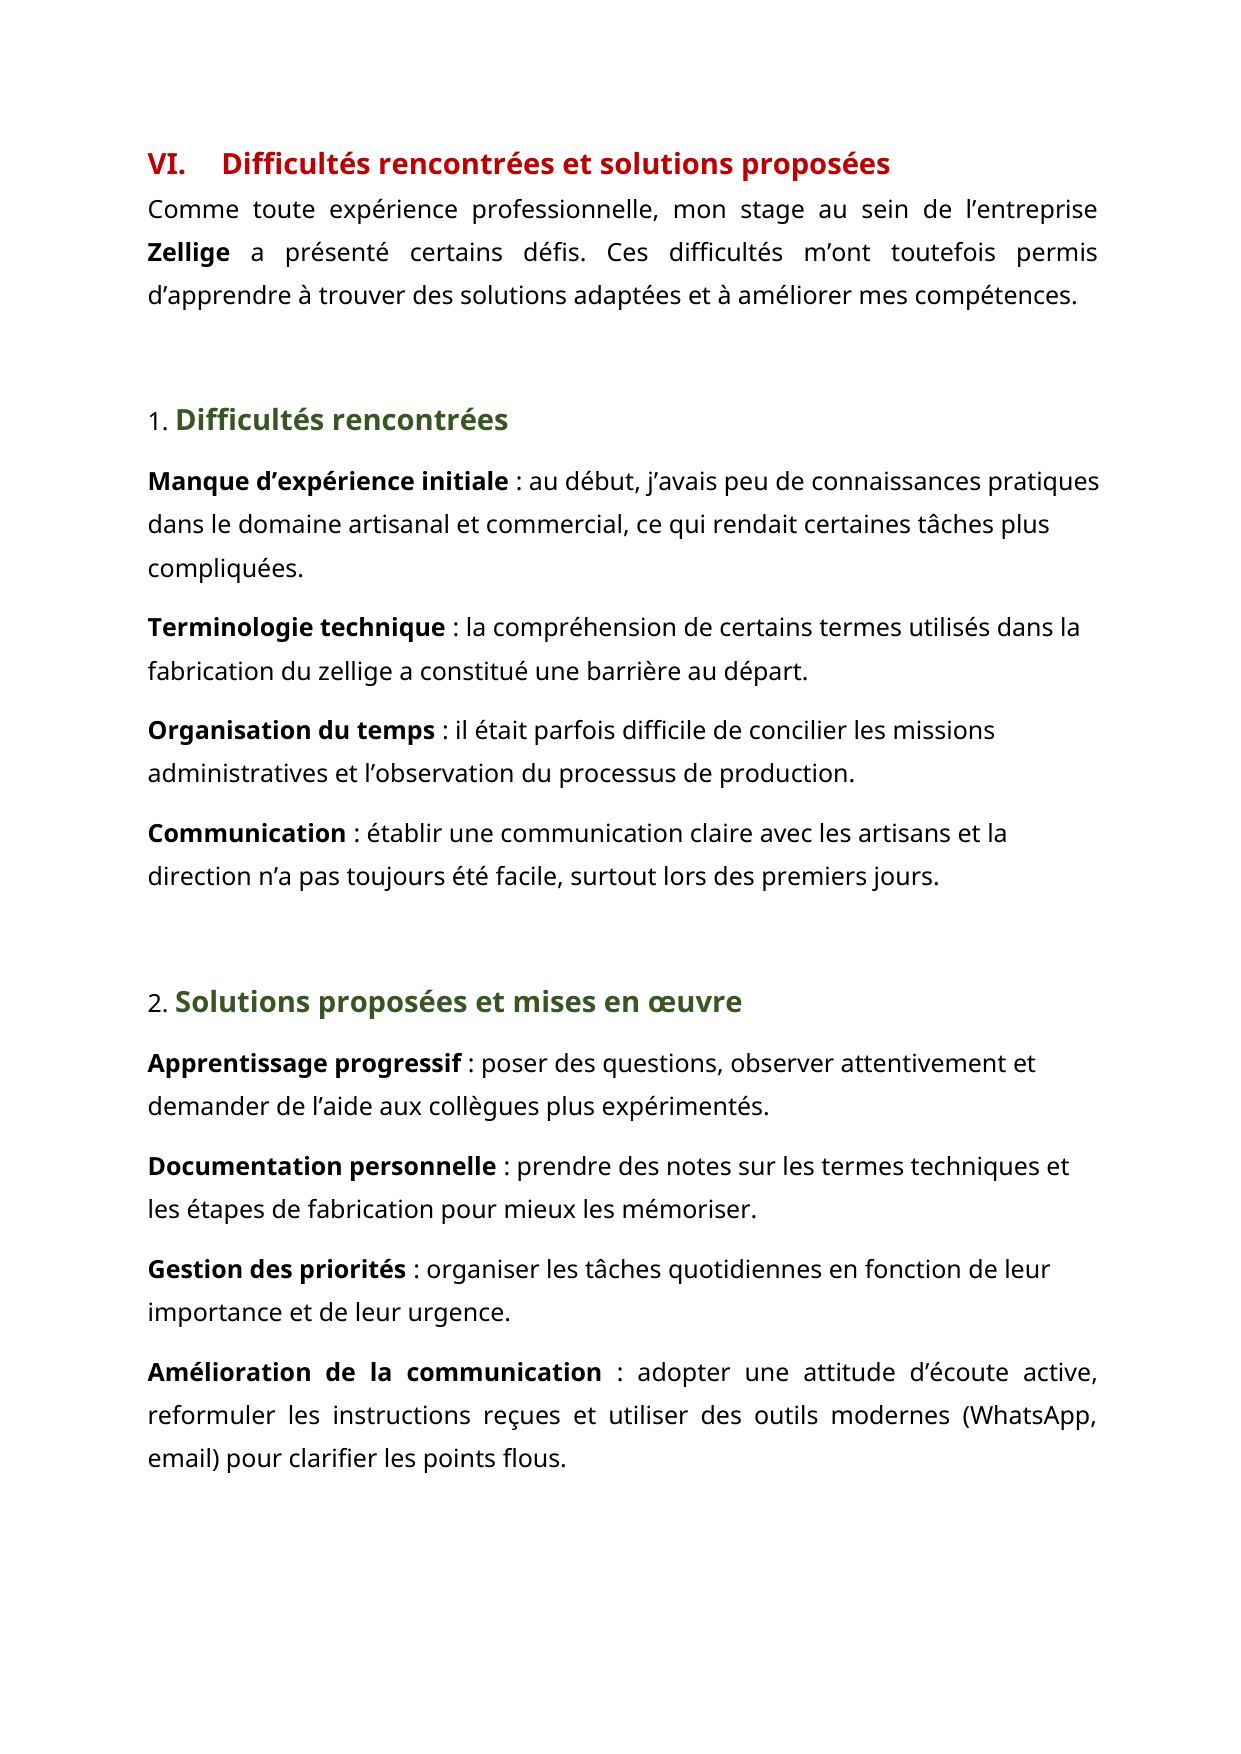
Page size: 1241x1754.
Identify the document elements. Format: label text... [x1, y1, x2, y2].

text Manque d’expérience initiale : au début, j’avais peu de connaissances pratiques dans le domaine artisanal et commercial, ce qui rendait certaines tâches plus compliquées. [147, 456, 1101, 586]
text Amélioration de la communication : adopter une attitude d’écoute active, reformuler les instructions reçues et utiliser des outils modernes (WhatsApp, email) pour clarifier les points flous. [147, 1347, 1098, 1476]
text Organisation du temps : il était parfois difficile de concilier les missions administratives et l’observation du processus de production. [147, 705, 1101, 792]
text Documentation personnelle : prendre des notes sur les termes techniques et les étapes de fabrication pour mieux les mémoriser. [147, 1141, 1101, 1227]
text Communication : établir une communication claire avec les artisans et la direction n’a pas toujours été facile, surtout lors des premiers jours. [147, 808, 1101, 894]
text 2. Solutions proposées et mises en œuvre [147, 987, 1101, 1019]
text Comme toute expérience professionnelle, mon stage au sein de l’entreprise Zellige a présenté certains défis. Ces difficultés m’ont toutefois permis d’apprendre à trouver des solutions adaptées et à améliorer mes compétences. [147, 183, 1099, 313]
text VI. Difficultés rencontrées et solutions proposées [147, 149, 1101, 181]
text 1. Difficultés rencontrées [147, 405, 1101, 437]
text Apprentissage progressif : poser des questions, observer attentivement et demander de l’aide aux collègues plus expérimentés. [147, 1037, 1101, 1124]
text Gestion des priorités : organiser les tâches quotidiennes en fonction de leur importance et de leur urgence. [147, 1244, 1101, 1330]
text Terminologie technique : la compréhension de certains termes utilisés dans la fabrication du zellige a constitué une barrière au départ. [147, 602, 1101, 688]
